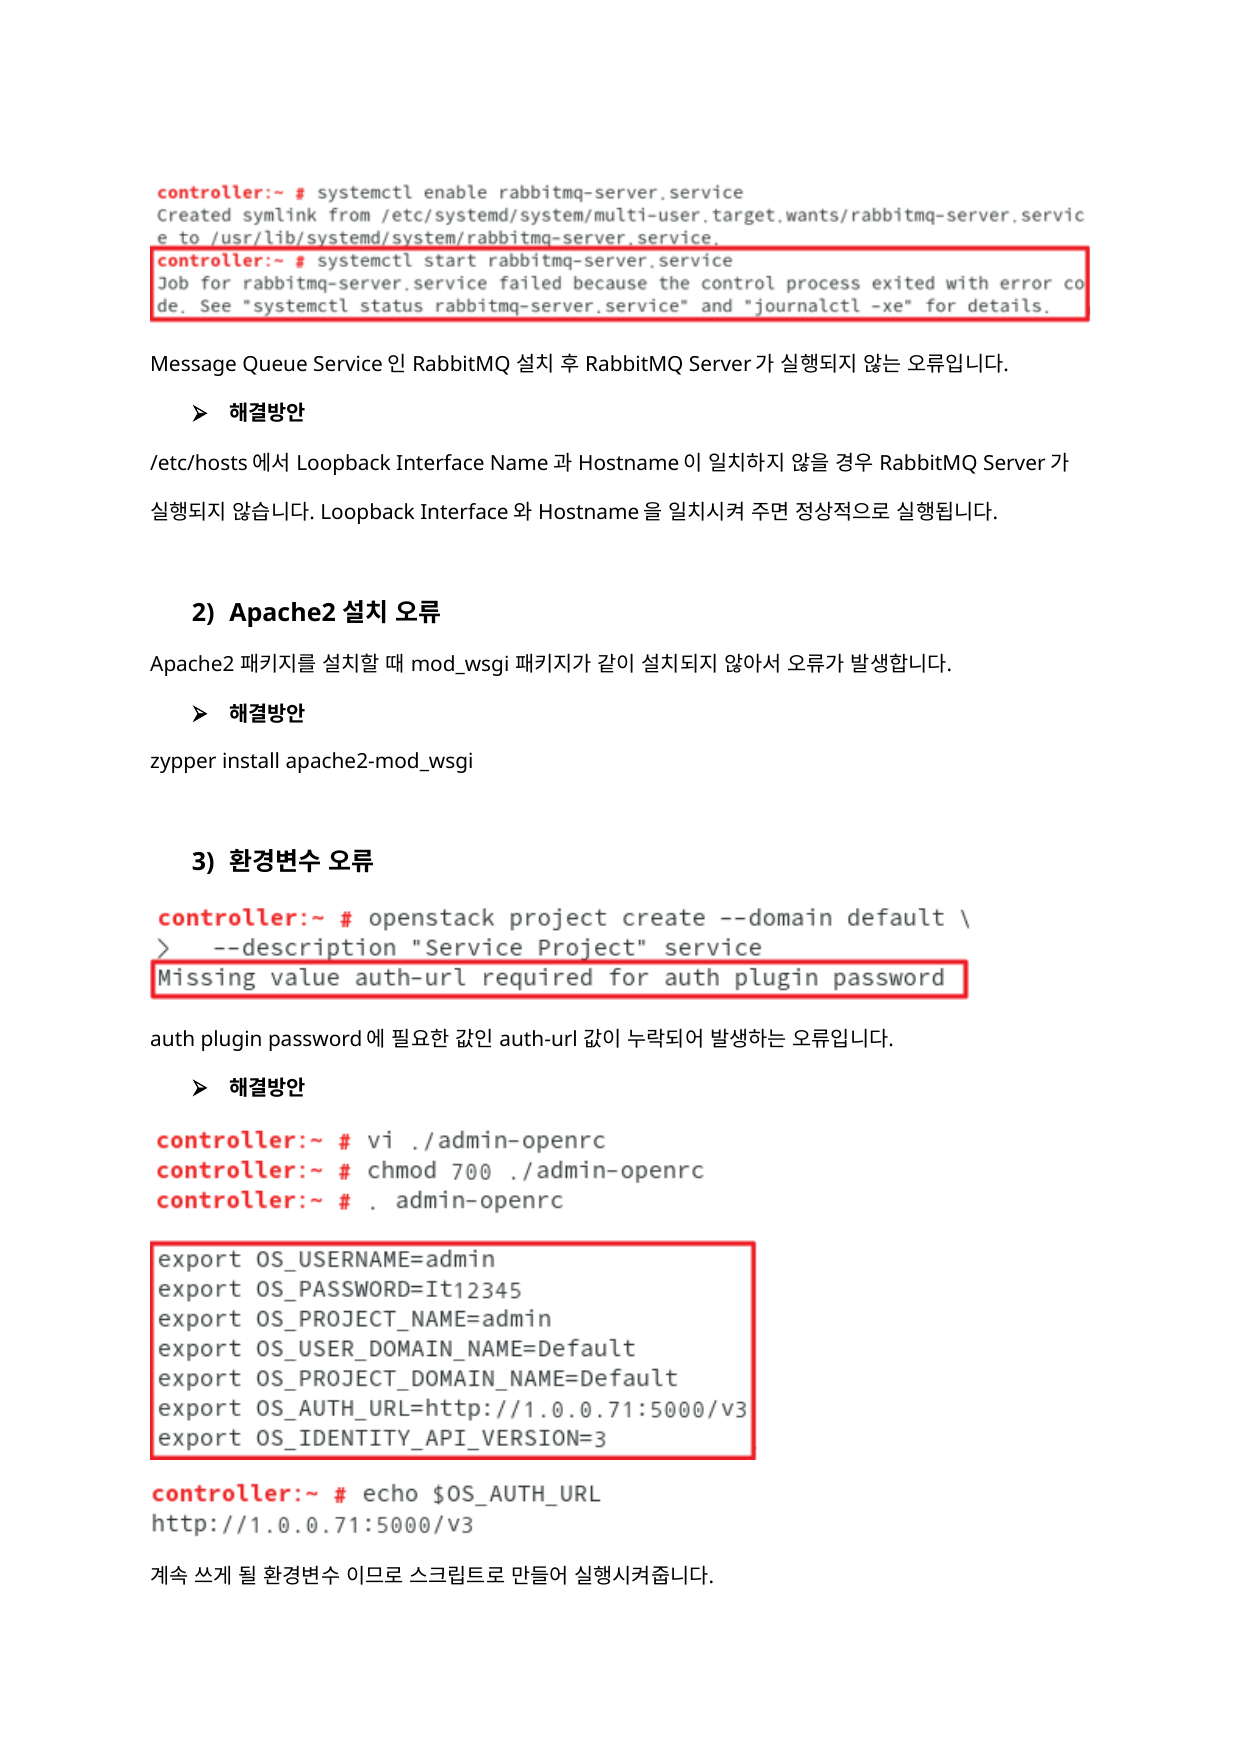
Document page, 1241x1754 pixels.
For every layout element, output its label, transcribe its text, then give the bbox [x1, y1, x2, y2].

text zypper install apache2-mod_wsgi [150, 746, 1090, 775]
text Message Queue Service인 RabbitMQ 설치 후 RabbitMQ Server가 실행되지 않는 오류입니다. [150, 347, 1090, 378]
list 해결방안 [192, 397, 1090, 427]
text /etc/hosts에서 Loopback Interface Name과 Hostname이 일치하지 않을 경우 RabbitMQ Server가 [150, 446, 1090, 476]
text 실행되지 않습니다. Loopback Interface와 Hostname을 일치시켜 주면 정상적으로 실행됩니다. [150, 495, 1090, 526]
text 계속 쓰게 될 환경변수 이므로 스크립트로 만들어 실행시켜줍니다. [150, 1560, 1090, 1590]
picture [150, 1120, 713, 1221]
text auth plugin password에 필요한 값인 auth-url 값이 누락되어 발생하는 오류입니다. [150, 1022, 1090, 1052]
picture [150, 1239, 757, 1460]
picture [150, 177, 1091, 329]
list 환경변수 오류 [192, 841, 1090, 877]
text Apache2 패키지를 설치할 때 mod_wsgi 패키지가 같이 설치되지 않아서 오류가 발생합니다. [150, 648, 1090, 678]
list Apache2 설치 오류 [192, 592, 1090, 628]
picture [150, 896, 991, 1003]
list 해결방안 [192, 697, 1090, 727]
picture [150, 1478, 613, 1541]
list 해결방안 [192, 1071, 1090, 1101]
